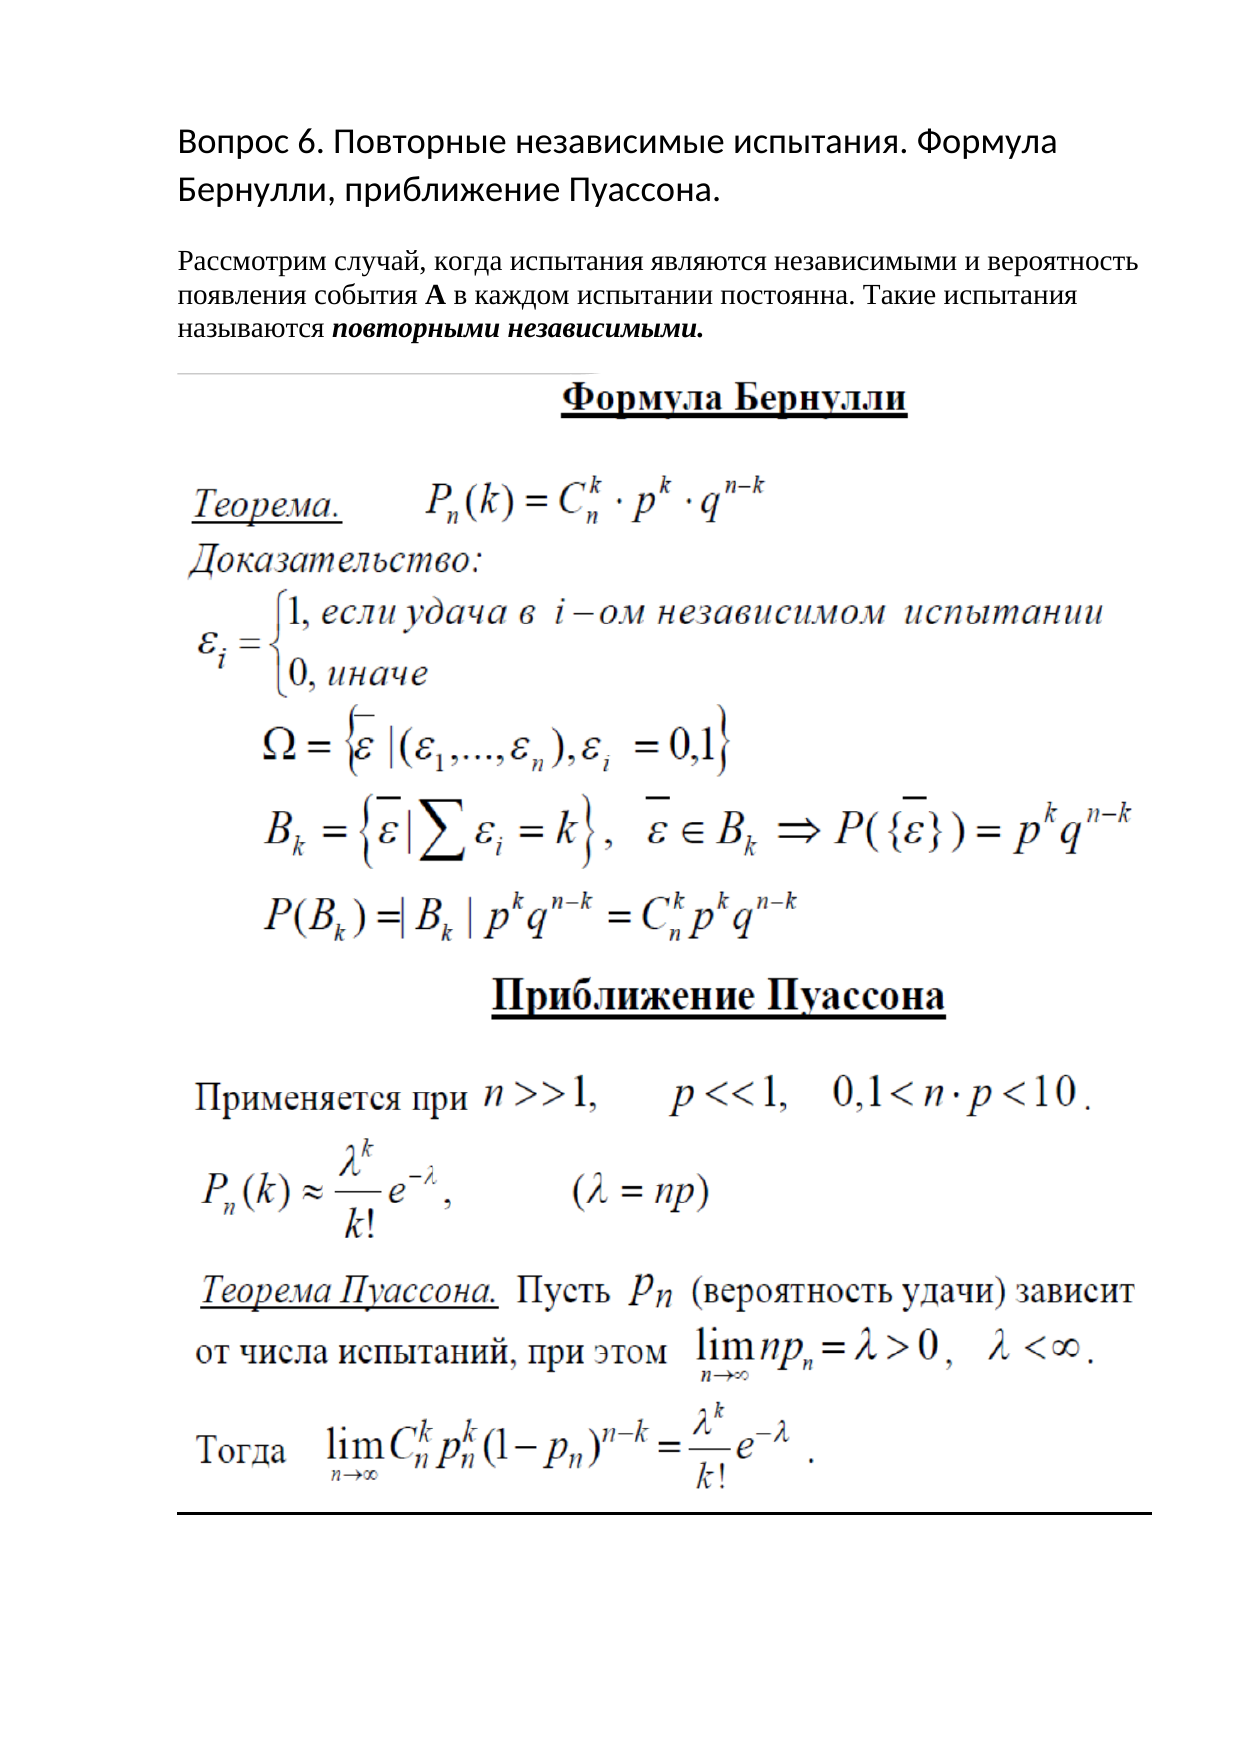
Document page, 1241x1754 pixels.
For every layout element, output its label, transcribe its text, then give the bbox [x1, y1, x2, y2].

text Вопрос 6. Повторные независимые испытания. Формула Бернулли, приближение Пуассона. [177, 118, 1152, 211]
picture [177, 373, 1152, 1510]
text Рассмотрим случай, когда испытания являются независимыми и вероятность появления события А в каждом испытании постоянна. Такие испытания называются повторными независимыми. [177, 243, 1152, 344]
